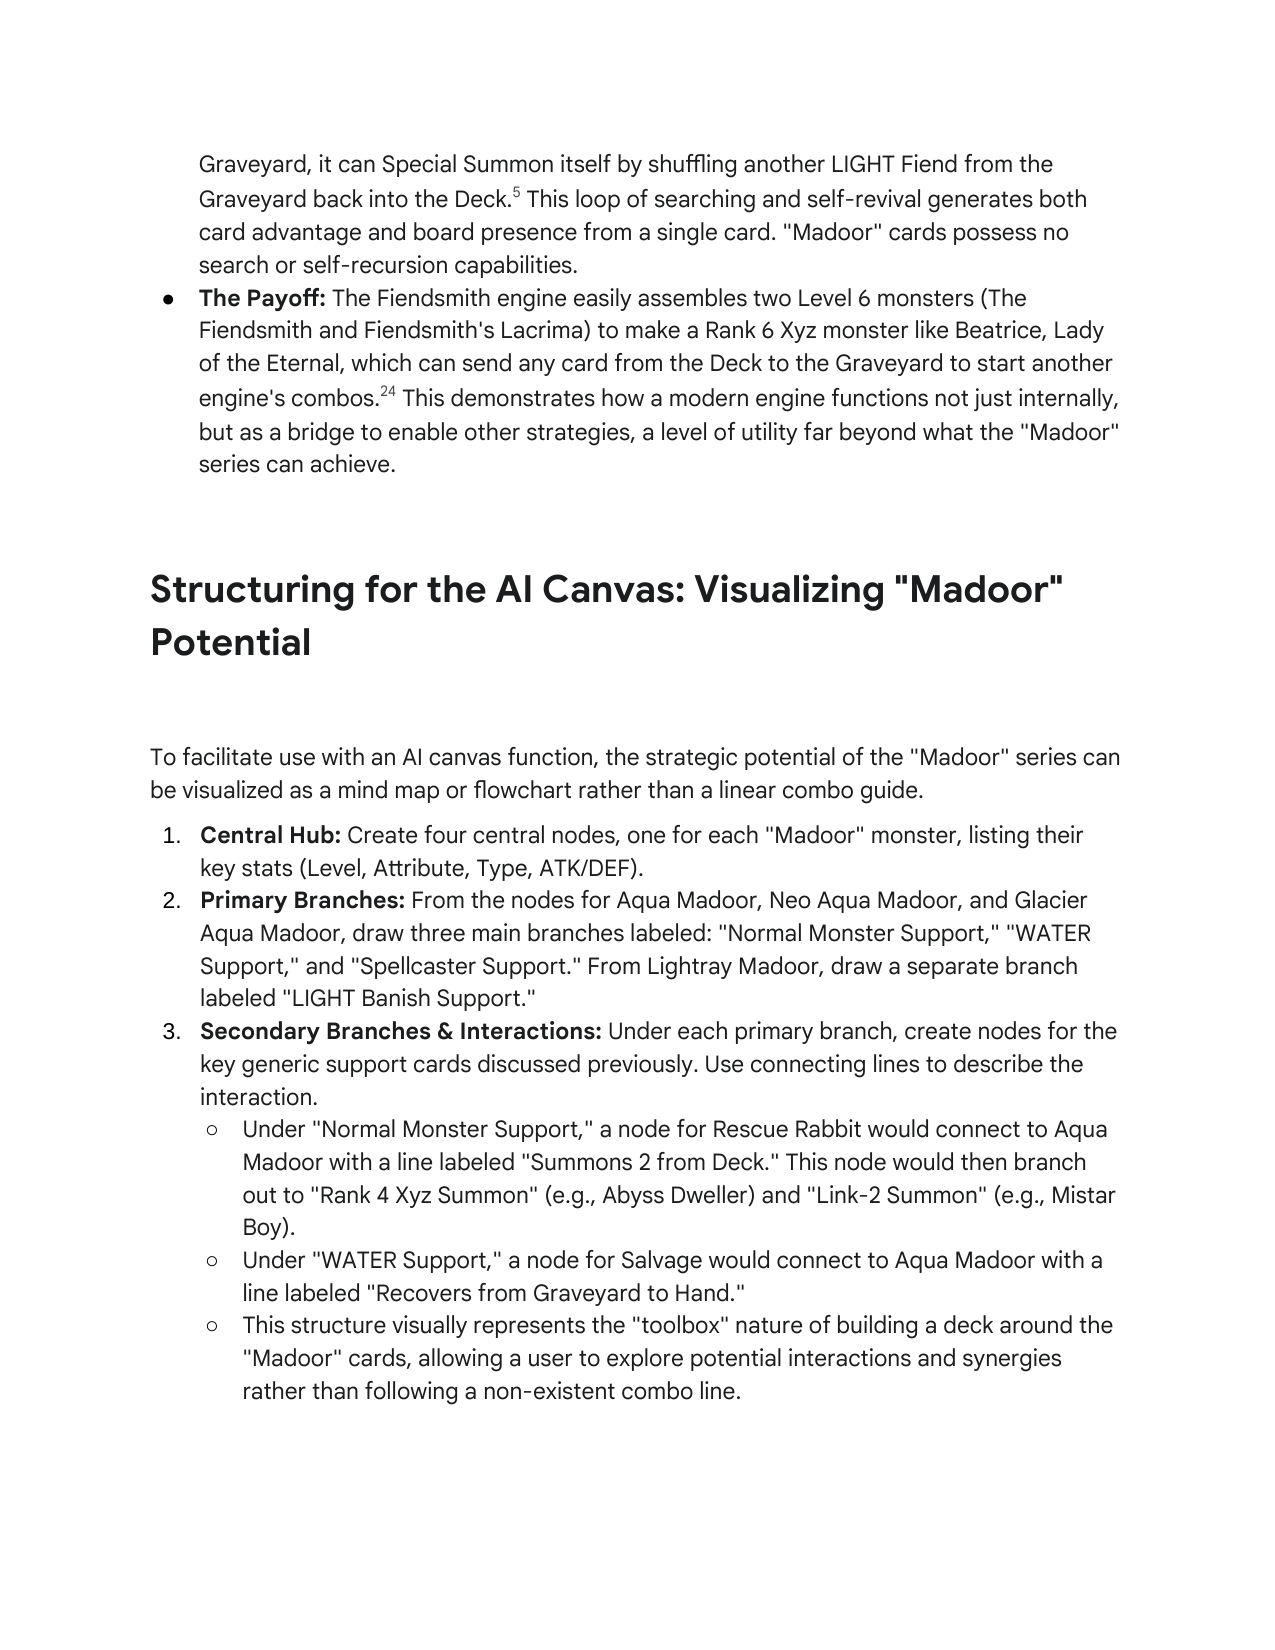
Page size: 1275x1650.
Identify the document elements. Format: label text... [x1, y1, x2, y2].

list Secondary Branches & Interactions: Under each primary branch, create nodes for the key generic support cards discussed previously. Use connecting lines to describe the interaction. [162, 1017, 1125, 1111]
list Central Hub: Create four central nodes, one for each "Madoor" monster, listing their key stats (Level, Attribute, Type, ATK/DEF). [162, 821, 1125, 882]
list Under "WATER Support," a node for Salvage would connect to Aqua Madoor with a line labeled "Recovers from Graveyard to Hand." [205, 1246, 1125, 1308]
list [161, 150, 1125, 280]
list The Payoff: The Fiendsmith engine easily assembles two Level 6 monsters (The Fiendsmith and Fiendsmith's Lacrima) to make a Rank 6 Xyz monster like Beatrice, Lady of the Eternal, which can send any card from the Deck to the Graveyard to start another engine's combos.24 This demonstrates how a modern engine functions not just internally, but as a bridge to enable other strategies, a level of utility far beyond what the "Madoor" series can achieve. [161, 284, 1125, 479]
list Primary Branches: From the nodes for Aqua Madoor, Neo Aqua Madoor, and Glacier Aqua Madoor, draw three main branches labeled: "Normal Monster Support," "WATER Support," and "Spellcaster Support." From Lightray Madoor, draw a separate branch labeled "LIGHT Banish Support." [162, 886, 1125, 1013]
list Under "Normal Monster Support," a node for Rescue Rabbit would connect to Aqua Madoor with a line labeled "Summons 2 from Deck." This node would then branch out to "Rank 4 Xyz Summon" (e.g., Abyss Dweller) and "Link-2 Summon" (e.g., Mistar Boy). [205, 1115, 1125, 1242]
text To facilitate use with an AI canvas function, the strategic potential of the "Madoor" series can be visualized as a mind map or flowchart rather than a linear combo guide. [150, 743, 1125, 804]
list This structure visually represents the "toolbox" nature of building a deck around the "Madoor" cards, allowing a user to explore potential interactions and synergies rather than following a non-existent combo line. [205, 1312, 1125, 1406]
subtitle Structuring for the AI Canvas: Visualizing "Madoor" Potential [150, 566, 1125, 666]
